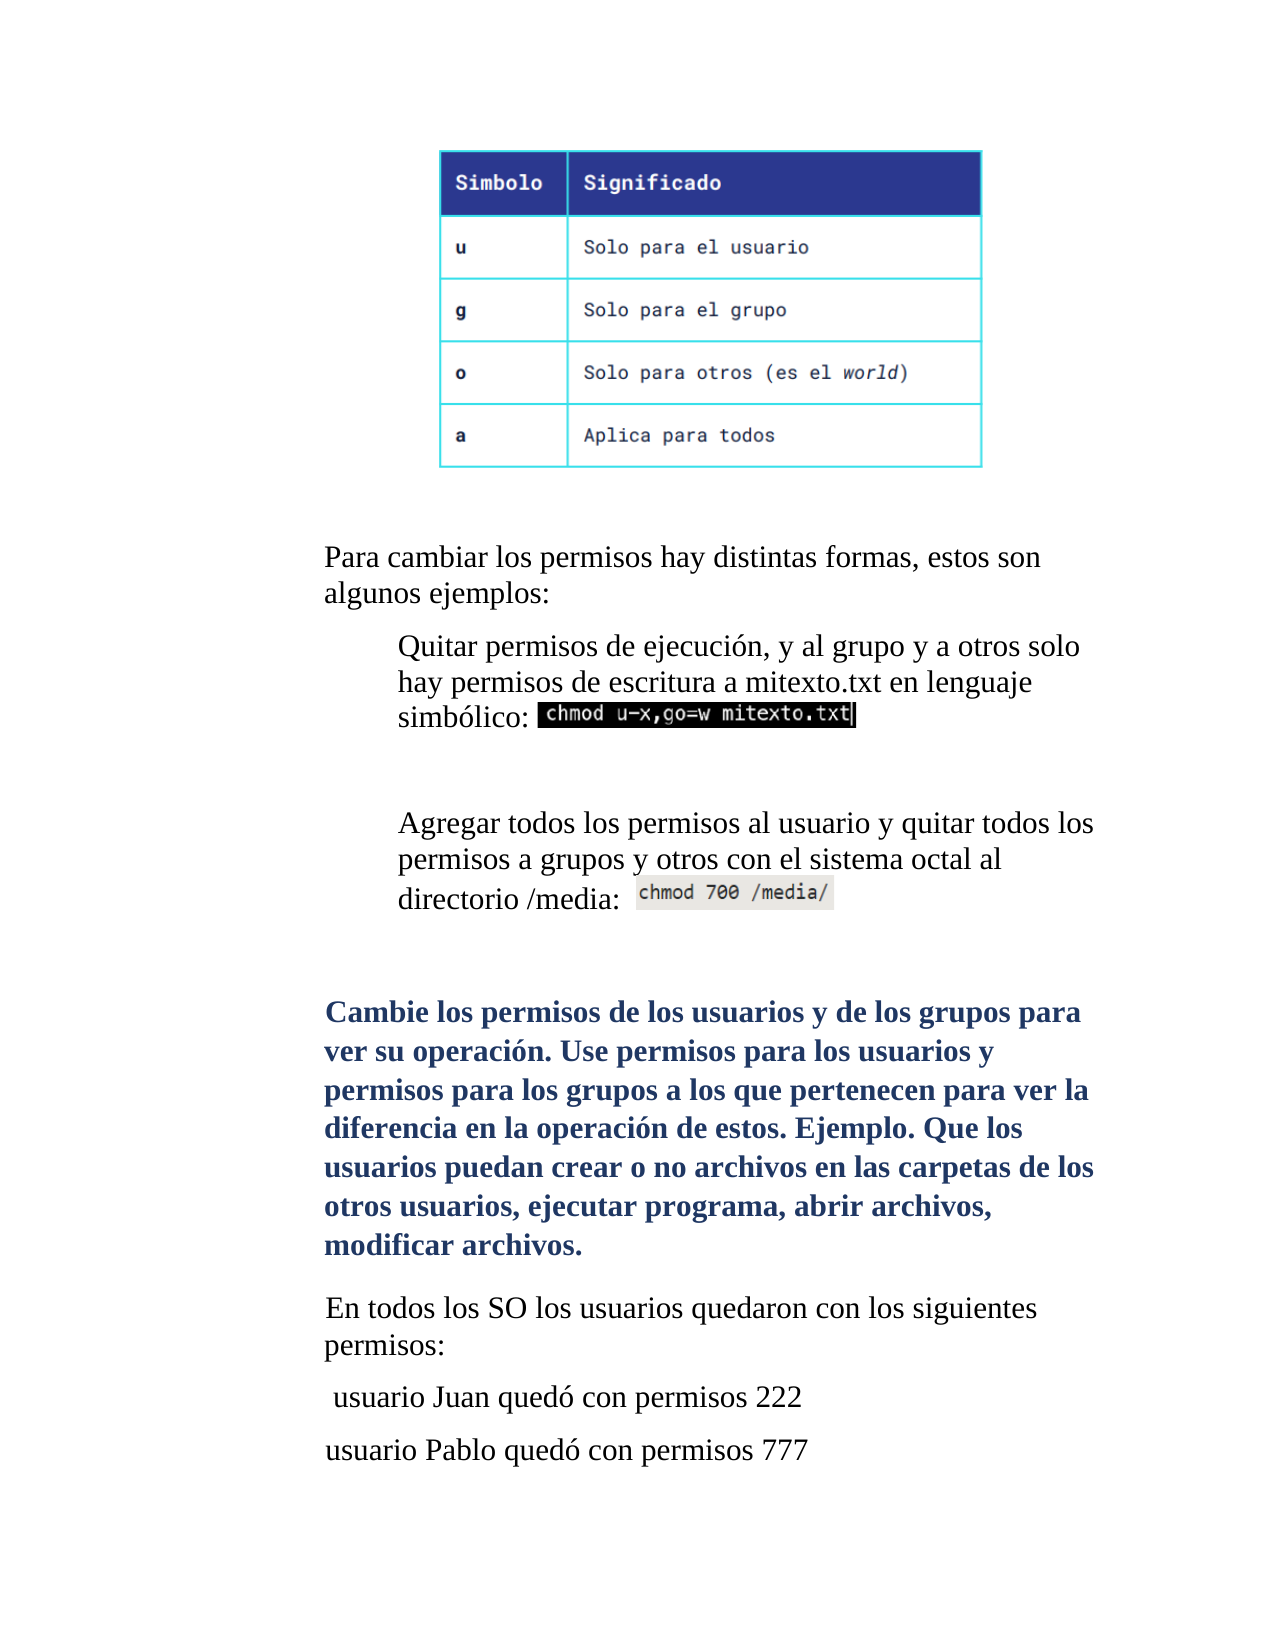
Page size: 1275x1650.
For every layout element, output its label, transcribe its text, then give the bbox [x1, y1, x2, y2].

text En todos los SO los usuarios quedaron con los siguientes permisos: [324, 1290, 1098, 1362]
text usuario Juan quedó con permisos 222 [324, 1378, 1098, 1414]
picture [436, 147, 986, 473]
picture [537, 702, 857, 728]
text Agregar todos los permisos al usuario y quitar todos los permisos a grupos y otros con el sistema octal al directorio /media: [398, 804, 1098, 916]
text usuario Pablo quedó con permisos 777 [324, 1431, 1098, 1467]
subtitle Cambie los permisos de los usuarios y de los grupos para ver su operación. Use permisos para los usuarios y permisos para los grupos a los que pertenecen para ver la diferencia en la operación de estos. Ejemplo. Que los usuarios puedan crear o no archivos en las carpetas de los otros usuarios, ejecutar programa, abrir archivos, modificar archivos. [324, 993, 1098, 1262]
text Para cambiar los permisos hay distintas formas, estos son algunos ejemplos: [324, 538, 1098, 610]
text Quitar permisos de ejecución, y al grupo y a otros solo hay permisos de escritura a mitexto.txt en lenguaje simbólico: [398, 627, 1098, 735]
picture [636, 875, 835, 910]
